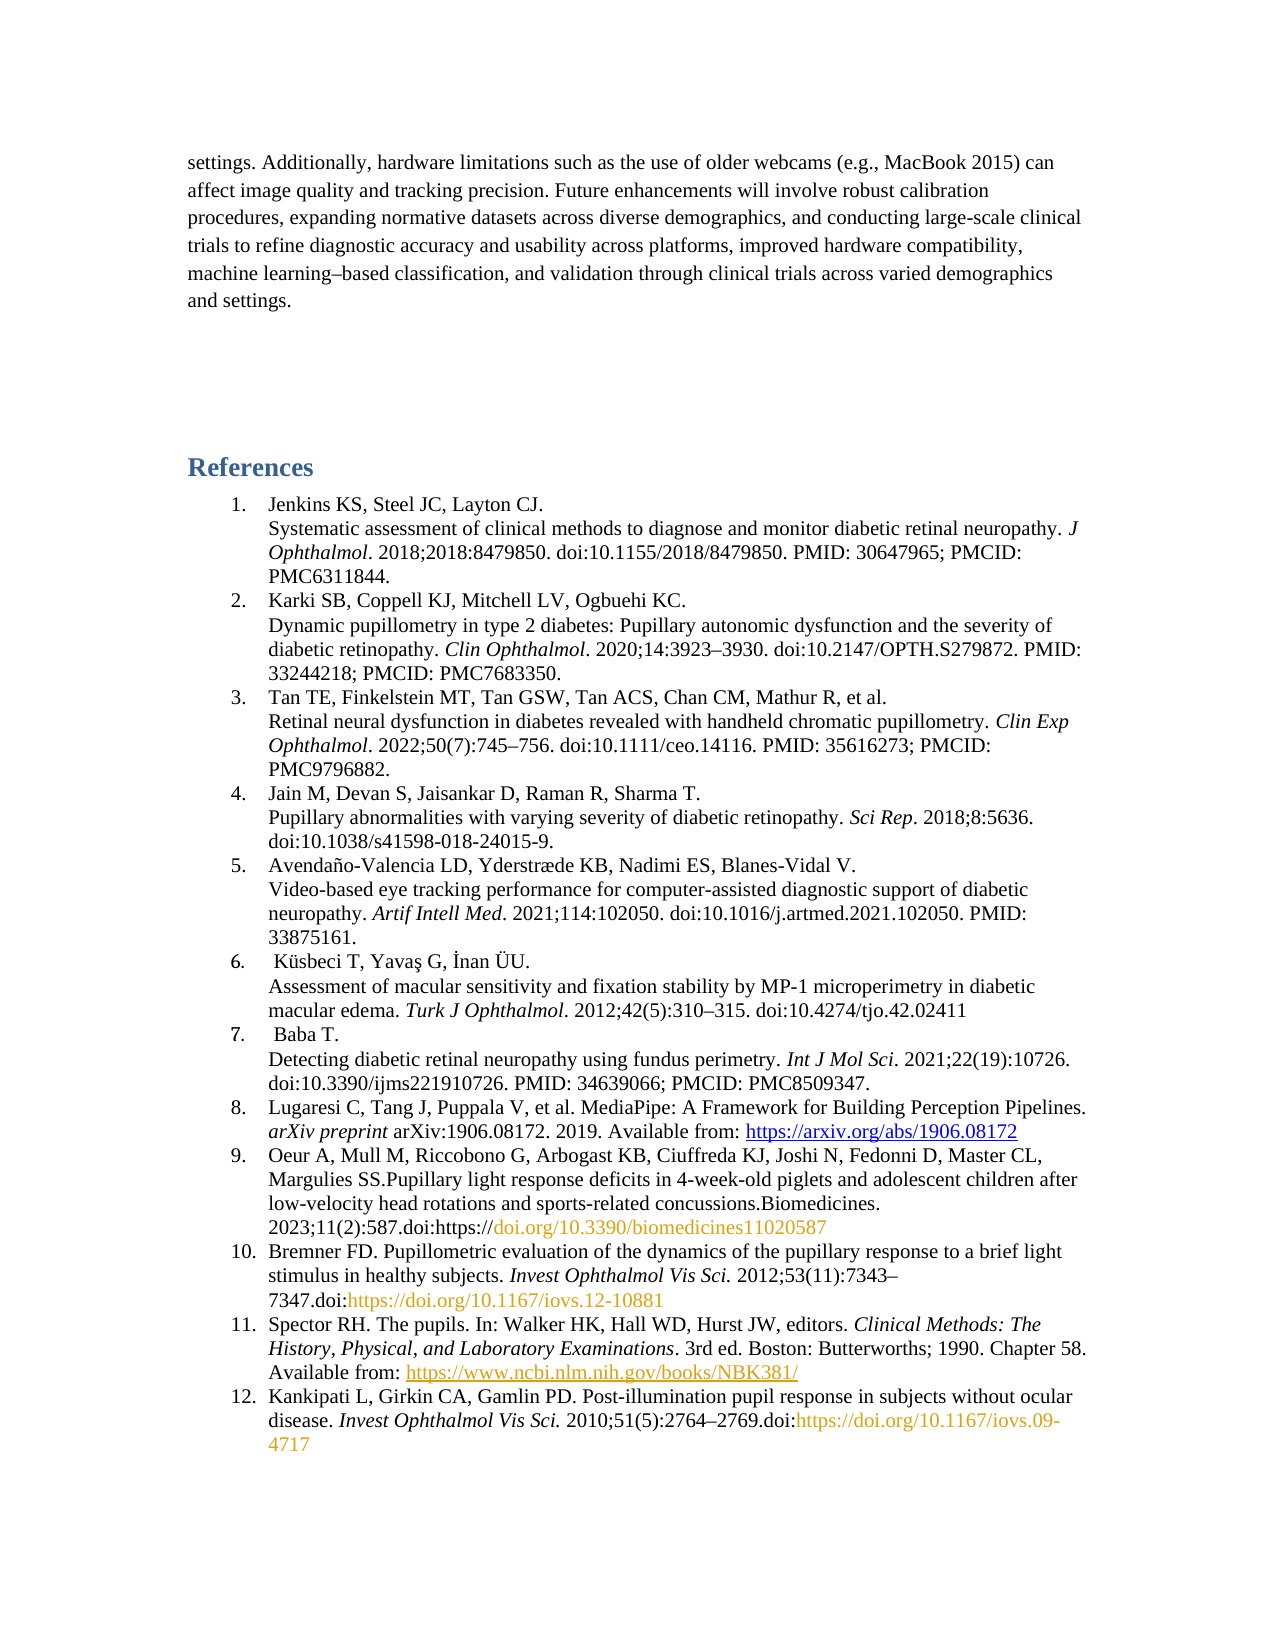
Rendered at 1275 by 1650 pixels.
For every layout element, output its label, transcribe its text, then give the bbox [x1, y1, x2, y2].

list Karki SB, Coppell KJ, Mitchell LV, Ogbuehi KC. Dynamic pupillometry in type 2 diabetes: Pupillary autonomic dysfunction and the severity of diabetic retinopathy. Clin Ophthalmol. 2020;14:3923–3930. doi:10.2147/OPTH.S279872. PMID: 33244218; PMCID: PMC7683350. [231, 593, 1087, 690]
list Küsbeci T, Yavaş G, İnan ÜU. Assessment of macular sensitivity and fixation stability by MP-1 microperimetry in diabetic macular edema. Turk J Ophthalmol. 2012;42(5):310–315. doi:10.4274/tjo.42.02411 [231, 975, 1087, 1048]
list Tan TE, Finkelstein MT, Tan GSW, Tan ACS, Chan CM, Mathur R, et al. Retinal neural dysfunction in diabetes revealed with handheld chromatic pupillometry. Clin Exp Ophthalmol. 2022;50(7):745–756. doi:10.1111/ceo.14116. PMID: 35616273; PMCID: PMC9796882. [231, 695, 1087, 791]
list Jenkins KS, Steel JC, Layton CJ. Systematic assessment of clinical methods to diagnose and monitor diabetic retinal neuropathy. J Ophthalmol. 2018;2018:8479850. doi:10.1155/2018/8479850. PMID: 30647965; PMCID: PMC6311844. [231, 492, 1087, 588]
list Lugaresi C, Tang J, Puppala V, et al. MediaPipe: A Framework for Building Perception Pipelines. arXiv preprint arXiv:1906.08172. 2019. Available from: https://arxiv.org/abs/1906.08172 [231, 1131, 1087, 1179]
list Jain M, Devan S, Jaisankar D, Raman R, Sharma T. Pupillary abnormalities with varying severity of diabetic retinopathy. Sci Rep. 2018;8:5636. doi:10.1038/s41598-018-24015-9. [231, 796, 1087, 868]
list Spector RH. The pupils. In: Walker HK, Hall WD, Hurst JW, editors. Clinical Methods: The History, Physical, and Laboratory Examinations. 3rd ed. Boston: Butterworths; 1990. Chapter 58. Available from: https://www.ncbi.nlm.nih.gov/books/NBK381/ [231, 1363, 1087, 1435]
list Bremner FD. Pupillometric evaluation of the dynamics of the pupillary response to a brief light stimulus in healthy subjects. Invest Ophthalmol Vis Sci. 2012;53(11):7343–7347.doi:https://doi.org/10.1167/iovs.12-10881 [231, 1285, 1087, 1357]
list Oeur A, Mull M, Riccobono G, Arbogast KB, Ciuffreda KJ, Joshi N, Fedonni D, Master CL, Margulies SS.Pupillary light response deficits in 4-week-old piglets and adolescent children after low-velocity head rotations and sports-related concussions.Biomedicines. 2023;11(2):587.doi:https://doi.org/10.3390/biomedicines11020587 [231, 1184, 1087, 1280]
list Avendaño-Valencia LD, Yderstræde KB, Nadimi ES, Blanes-Vidal V. Video-based eye tracking performance for computer-assisted diagnostic support of diabetic neuropathy. Artif Intell Med. 2021;114:102050. doi:10.1016/j.artmed.2021.102050. PMID: 33875161. [231, 873, 1087, 970]
list Baba T. Detecting diabetic retinal neuropathy using fundus perimetry. Int J Mol Sci. 2021;22(19):10726. doi:10.3390/ijms221910726. PMID: 34639066; PMCID: PMC8509347. [231, 1053, 1087, 1126]
subtitle References [187, 451, 1087, 482]
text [187, 150, 1087, 312]
